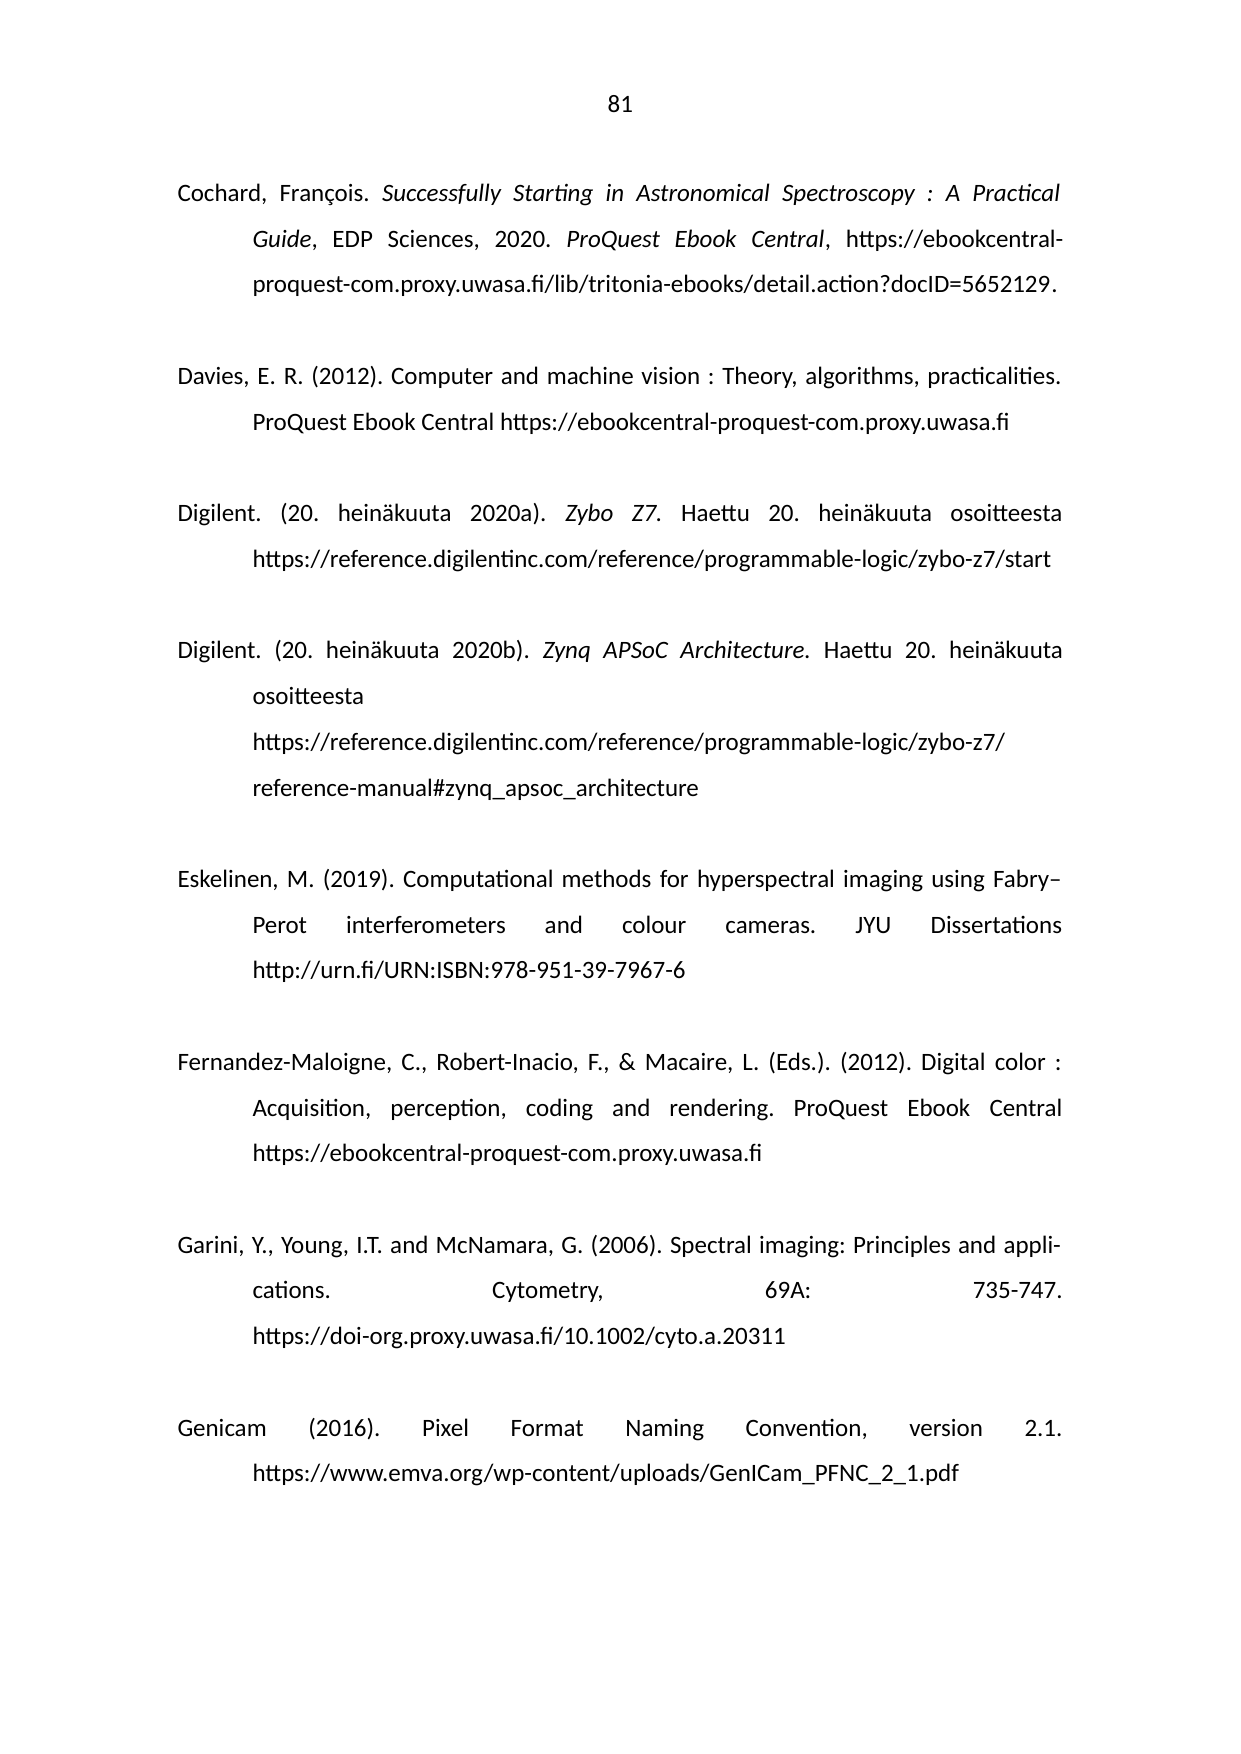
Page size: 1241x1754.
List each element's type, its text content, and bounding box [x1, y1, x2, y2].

text Garini, Y., Young, I.T. and McNamara, G. (2006). Spectral imaging: Principles and appli-cations. Cytometry, 69A: 735-747. https://doi-org.proxy.uwasa.fi/10.1002/cyto.a.20311 [177, 1229, 1063, 1351]
text Digilent. (20. heinäkuuta 2020b). Zynq APSoC Architecture. Haettu 20. heinäkuuta osoitteesta https://reference.digilentinc.com/reference/programmable-logic/zybo-z7/reference-manual#zynq_apsoc_architecture [177, 634, 1063, 802]
text Genicam (2016). Pixel Format Naming Convention, version 2.1. https://www.emva.org/wp-content/uploads/GenICam_PFNC_2_1.pdf [177, 1412, 1063, 1488]
text Fernandez-Maloigne, C., Robert-Inacio, F., & Macaire, L. (Eds.). (2012). Digital color : Acquisition, perception, coding and rendering. ProQuest Ebook Central https://ebookcentral-proquest-com.proxy.uwasa.fi [177, 1046, 1063, 1168]
text Digilent. (20. heinäkuuta 2020a). Zybo Z7. Haettu 20. heinäkuuta osoitteesta https://reference.digilentinc.com/reference/programmable-logic/zybo-z7/start [177, 497, 1063, 573]
text Cochard, François. Successfully Starting in Astronomical Spectroscopy : A Practical Guide, EDP Sciences, 2020. ProQuest Ebook Central, https://ebookcentral-proquest-com.proxy.uwasa.fi/lib/tritonia-ebooks/detail.action?docID=5652129. [177, 177, 1063, 299]
text Davies, E. R. (2012). Computer and machine vision : Theory, algorithms, practicalities. ProQuest Ebook Central https://ebookcentral-proquest-com.proxy.uwasa.fi [177, 360, 1063, 436]
text Eskelinen, M. (2019). Computational methods for hyperspectral imaging using Fabry–Perot interferometers and colour cameras. JYU Dissertations http://urn.fi/URN:ISBN:978-951-39-7967-6 [177, 863, 1063, 985]
